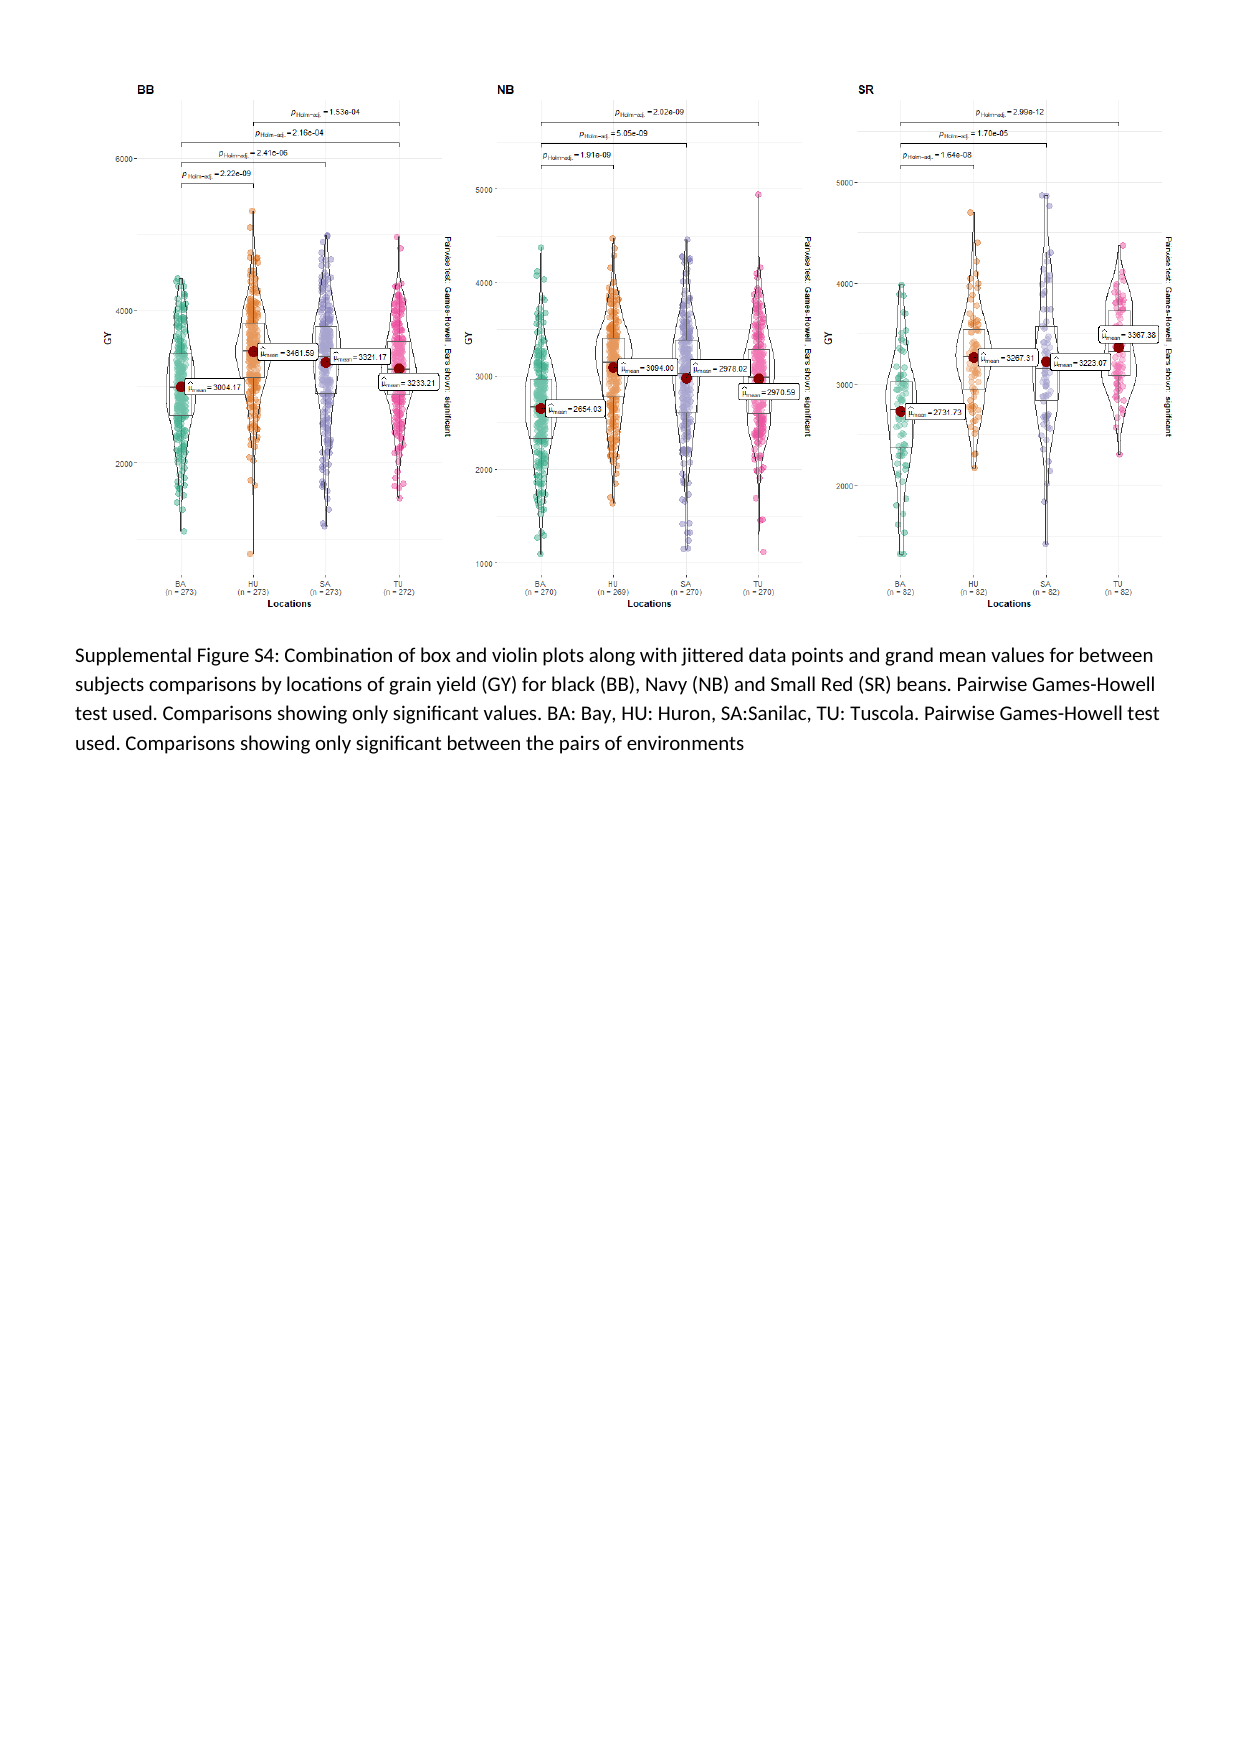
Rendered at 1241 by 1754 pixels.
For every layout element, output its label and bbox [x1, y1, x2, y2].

picture [93, 75, 1184, 618]
